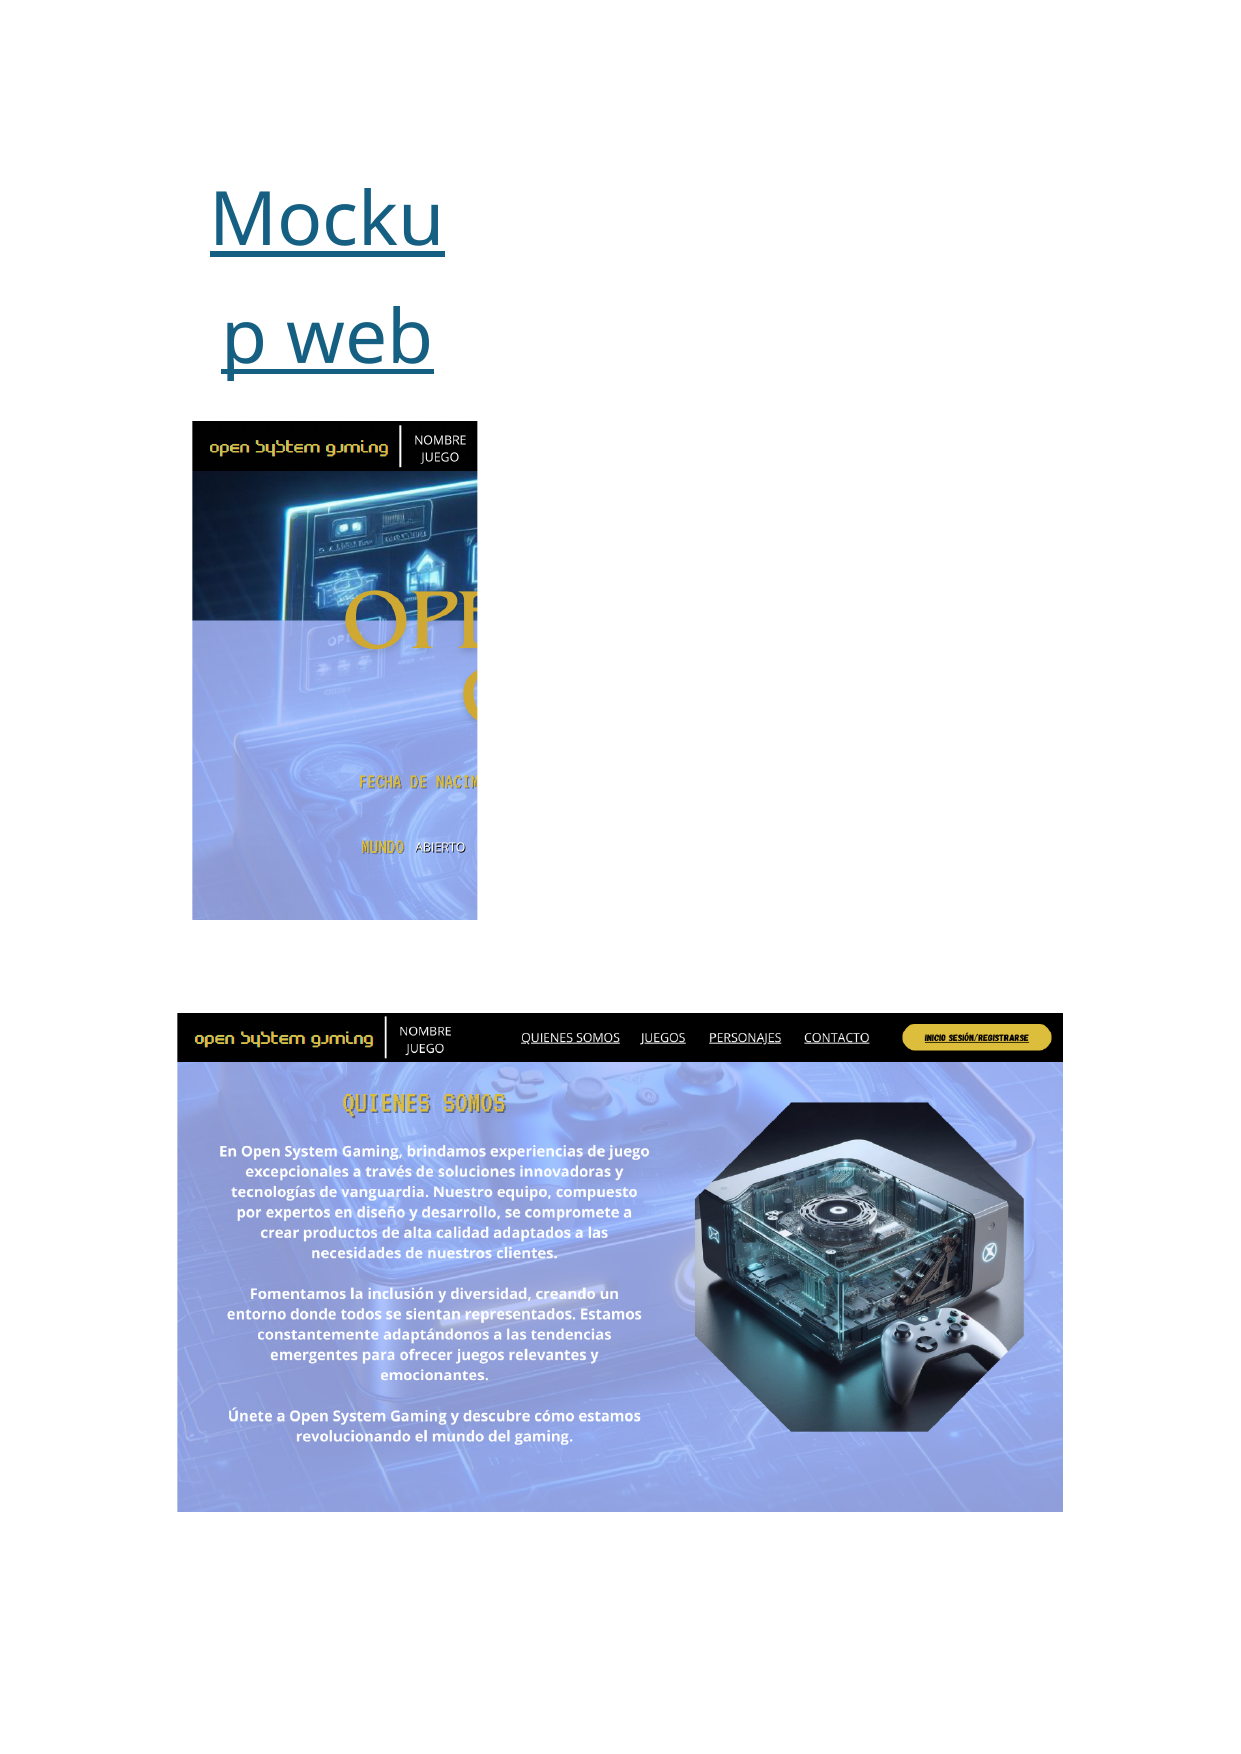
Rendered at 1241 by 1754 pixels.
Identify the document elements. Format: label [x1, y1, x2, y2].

picture [177, 1013, 1063, 1512]
picture [192, 421, 478, 920]
